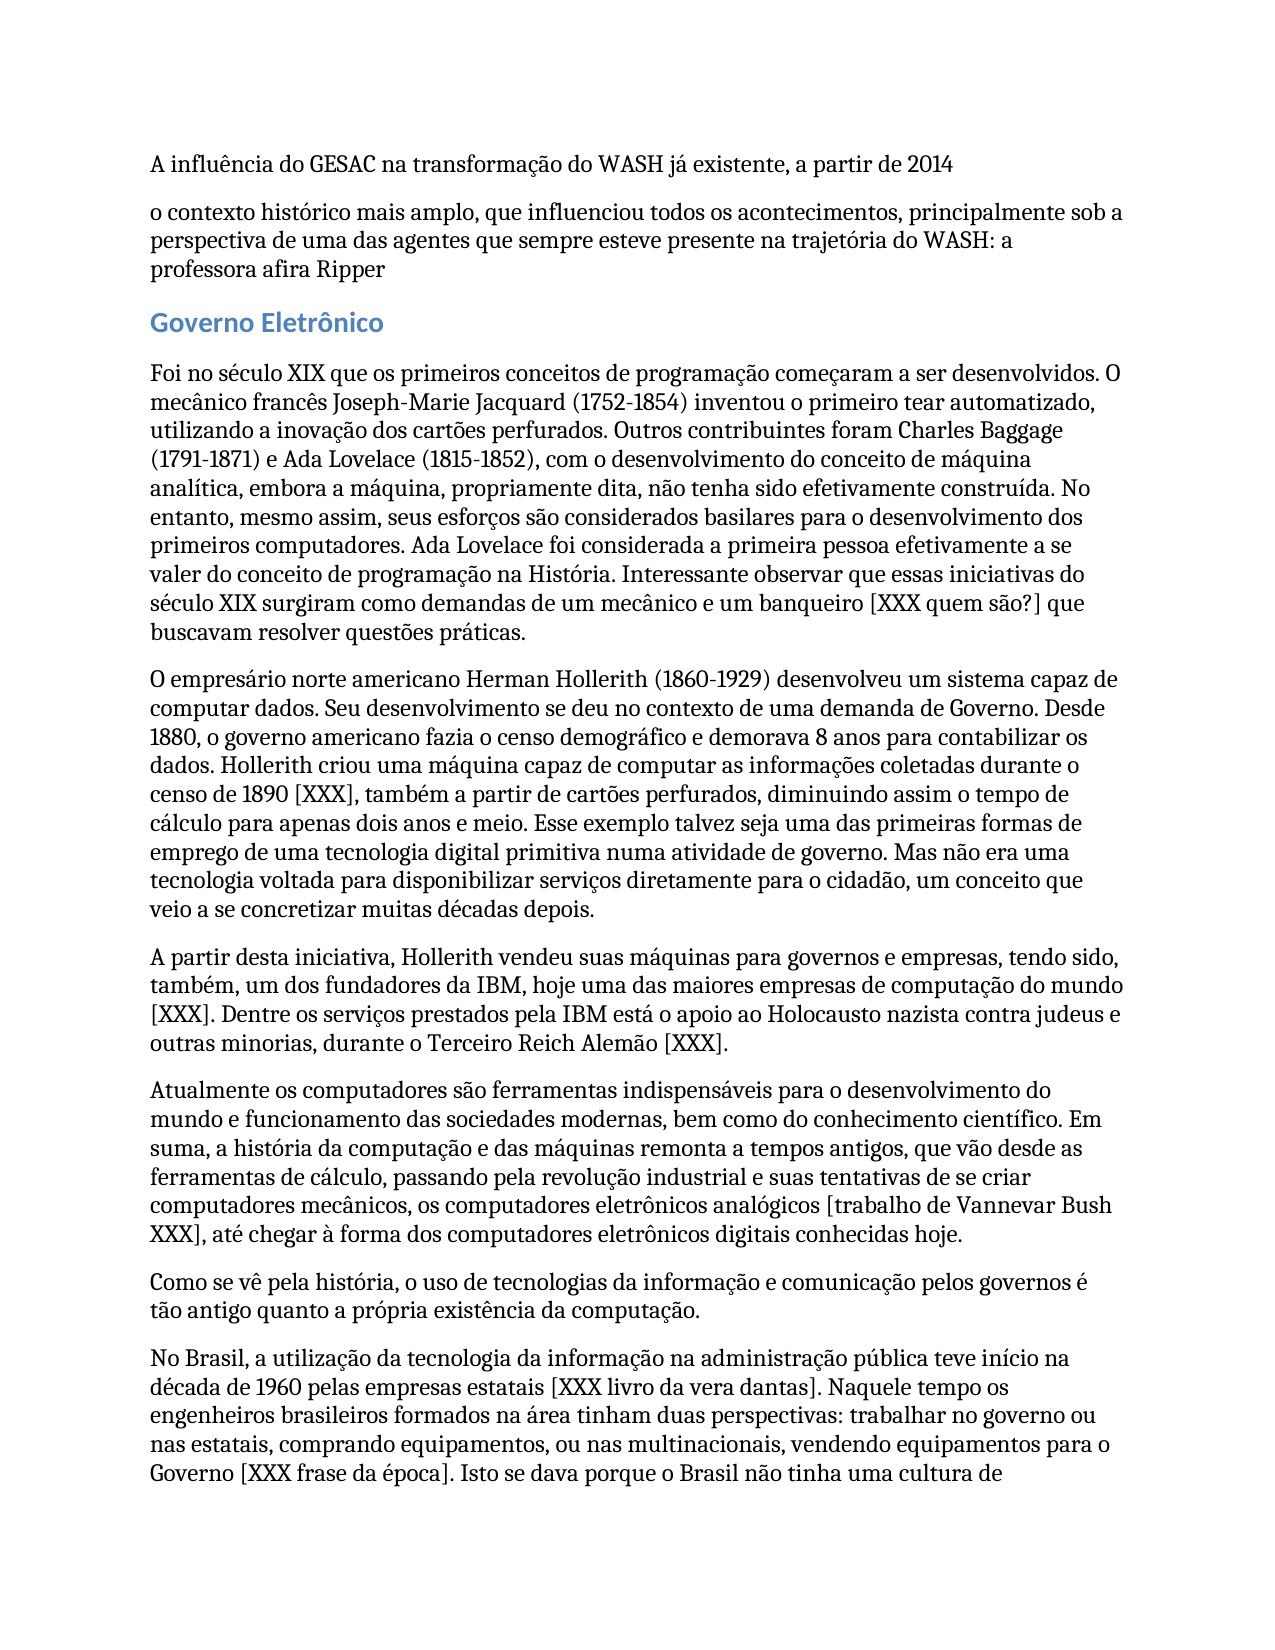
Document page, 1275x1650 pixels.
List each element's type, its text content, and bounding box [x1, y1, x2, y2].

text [150, 1344, 1125, 1488]
text Foi no século XIX que os primeiros conceitos de programação começaram a ser desenvolvidos. O mecânico francês Joseph-Marie Jacquard (1752-1854) inventou o primeiro tear automatizado, utilizando a inovação dos cartões perfurados. Outros contribuintes foram Charles Baggage (1791-1871) e Ada Lovelace (1815-1852), com o desenvolvimento do conceito de máquina analı́tica, embora a máquina, propriamente dita, não tenha sido efetivamente construı́da. No entanto, mesmo assim, seus esforços são considerados basilares para o desenvolvimento dos primeiros computadores. Ada Lovelace foi considerada a primeira pessoa efetivamente a se valer do conceito de programação na História. Interessante observar que essas iniciativas do século XIX surgiram como demandas de um mecânico e um banqueiro [XXX quem são?] que buscavam resolver questões práticas. [150, 359, 1125, 646]
text o contexto histórico mais amplo, que influenciou todos os acontecimentos, principalmente sob a perspectiva de uma das agentes que sempre esteve presente na trajetória do WASH: a professora afira Ripper [150, 197, 1125, 284]
text Atualmente os computadores são ferramentas indispensáveis para o desenvolvimento do mundo e funcionamento das sociedades modernas, bem como do conhecimento cientı́fico. Em suma, a história da computação e das máquinas remonta a tempos antigos, que vão desde as ferramentas de cálculo, passando pela revolução industrial e suas tentativas de se criar computadores mecânicos, os computadores eletrônicos analógicos [trabalho de Vannevar Bush XXX], até chegar à forma dos computadores eletrônicos digitais conhecidas hoje. [150, 1076, 1125, 1249]
text Como se vê pela história, o uso de tecnologias da informação e comunicação pelos governos é tão antigo quanto a própria existência da computação. [150, 1268, 1125, 1325]
text A influência do GESAC na transformação do WASH já existente, a partir de 2014 [150, 150, 1125, 179]
subtitle Governo Eletrônico [150, 304, 1125, 340]
text A partir desta iniciativa, Hollerith vendeu suas máquinas para governos e empresas, tendo sido, também, um dos fundadores da IBM, hoje uma das maiores empresas de computação do mundo [XXX]. Dentre os serviços prestados pela IBM está o apoio ao Holocausto nazista contra judeus e outras minorias, durante o Terceiro Reich Alemão [XXX]. [150, 943, 1125, 1058]
text O empresário norte americano Herman Hollerith (1860-1929) desenvolveu um sistema capaz de computar dados. Seu desenvolvimento se deu no contexto de uma demanda de Governo. Desde 1880, o governo americano fazia o censo demográfico e demorava 8 anos para contabilizar os dados. Hollerith criou uma máquina capaz de computar as informações coletadas durante o censo de 1890 [XXX], também a partir de cartões perfurados, diminuindo assim o tempo de cálculo para apenas dois anos e meio. Esse exemplo talvez seja uma das primeiras formas de emprego de uma tecnologia digital primitiva numa atividade de governo. Mas não era uma tecnologia voltada para disponibilizar serviços diretamente para o cidadão, um conceito que veio a se concretizar muitas décadas depois. [150, 665, 1125, 924]
